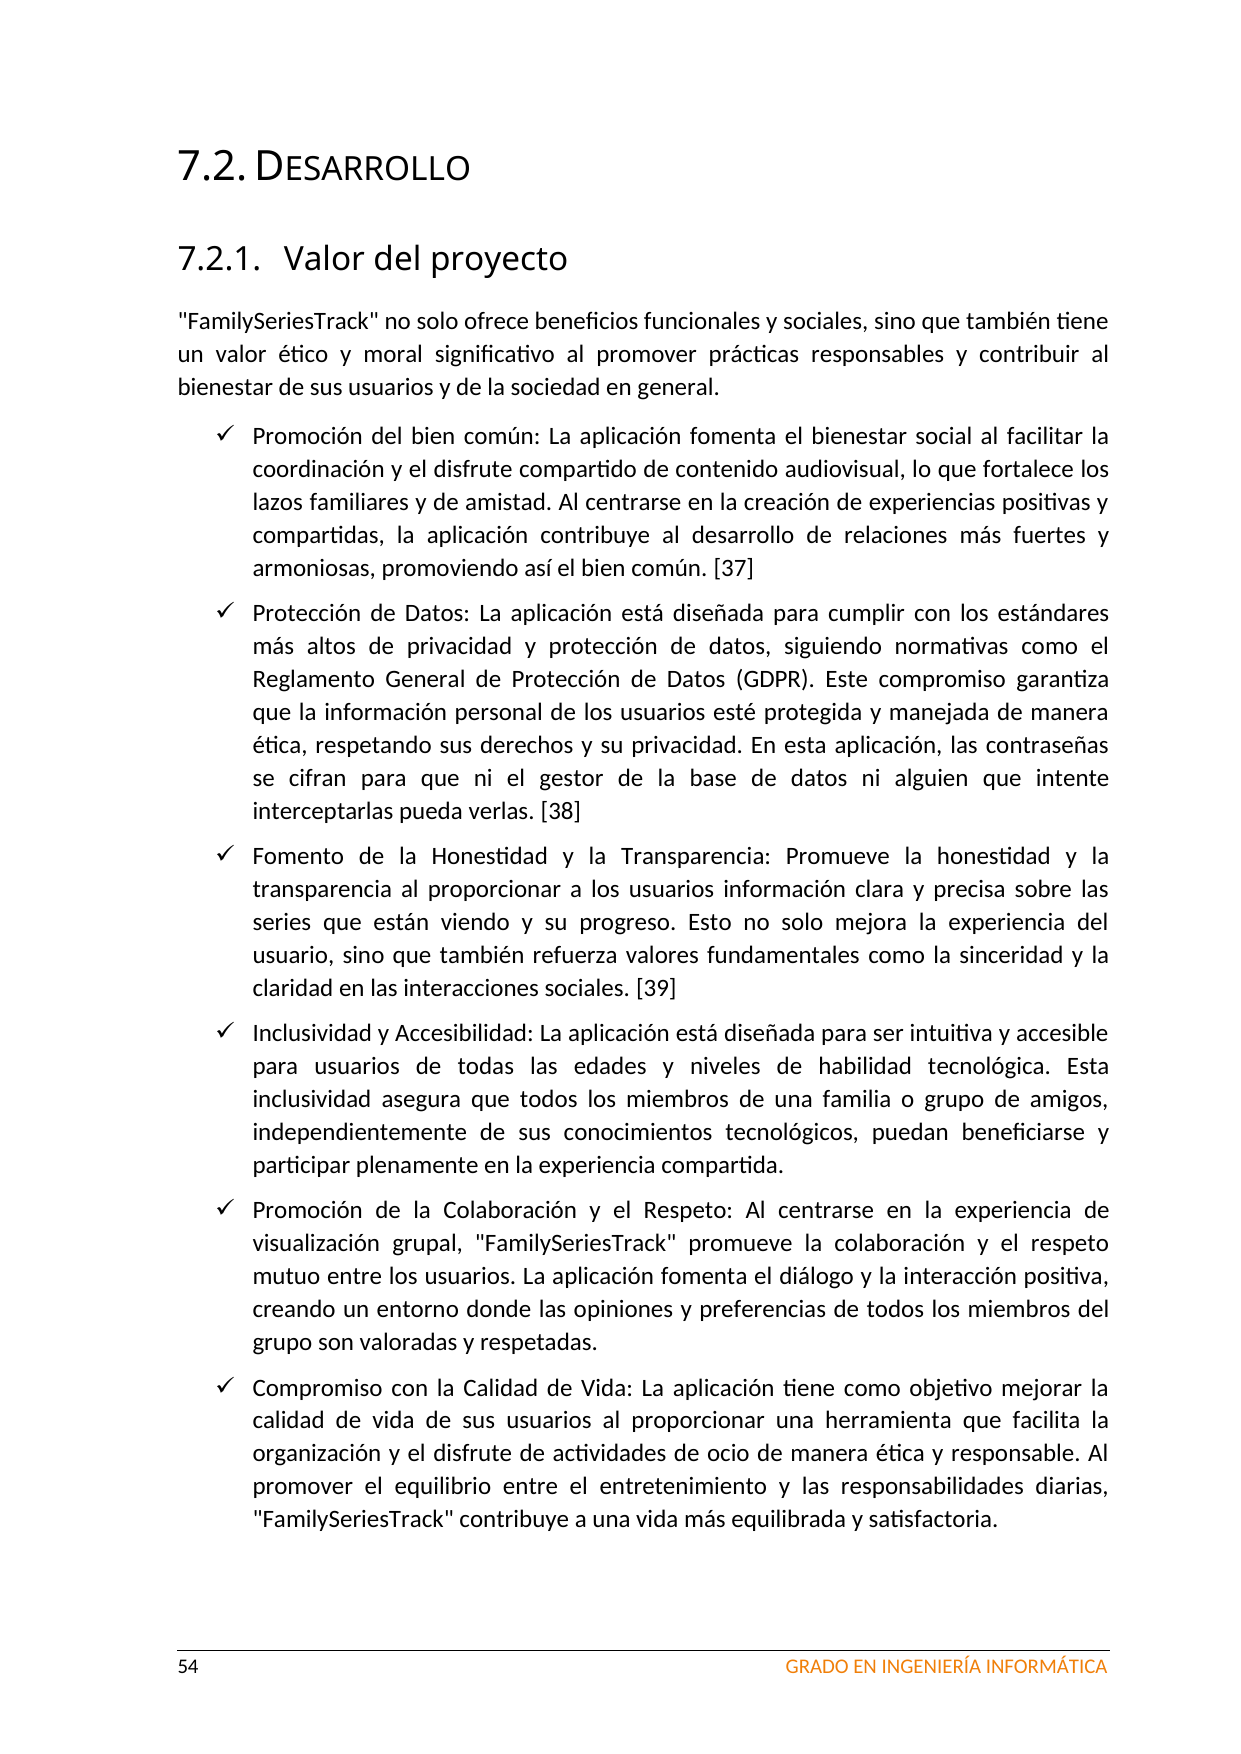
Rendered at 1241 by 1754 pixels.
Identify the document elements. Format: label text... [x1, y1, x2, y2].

list Promoción de la Colaboración y el Respeto: Al centrarse en la experiencia de visualización grupal, "FamilySeriesTrack" promueve la colaboración y el respeto mutuo entre los usuarios. La aplicación fomenta el diálogo y la interacción positiva, creando un entorno donde las opiniones y preferencias de todos los miembros del grupo son valoradas y respetadas. [215, 1194, 1110, 1357]
list Inclusividad y Accesibilidad: La aplicación está diseñada para ser intuitiva y accesible para usuarios de todas las edades y niveles de habilidad tecnológica. Esta inclusividad asegura que todos los miembros de una familia o grupo de amigos, independientemente de sus conocimientos tecnológicos, puedan beneficiarse y participar plenamente en la experiencia compartida. [215, 1017, 1110, 1180]
subtitle Desarrollo [177, 136, 1110, 193]
list Fomento de la Honestidad y la Transparencia: Promueve la honestidad y la transparencia al proporcionar a los usuarios información clara y precisa sobre las series que están viendo y su progreso. Esto no solo mejora la experiencia del usuario, sino que también refuerza valores fundamentales como la sinceridad y la claridad en las interacciones sociales. [215, 840, 1110, 1003]
text "FamilySeriesTrack" no solo ofrece beneficios funcionales y sociales, sino que también tiene un valor ético y moral significativo al promover prácticas responsables y contribuir al bienestar de sus usuarios y de la sociedad en general. [177, 305, 1110, 401]
list Promoción del bien común: La aplicación fomenta el bienestar social al facilitar la coordinación y el disfrute compartido de contenido audiovisual, lo que fortalece los lazos familiares y de amistad. Al centrarse en la creación de experiencias positivas y compartidas, la aplicación contribuye al desarrollo de relaciones más fuertes y armoniosas, promoviendo así el bien común. [215, 420, 1110, 583]
list Compromiso con la Calidad de Vida: La aplicación tiene como objetivo mejorar la calidad de vida de sus usuarios al proporcionar una herramienta que facilita la organización y el disfrute de actividades de ocio de manera ética y responsable. Al promover el equilibrio entre el entretenimiento y las responsabilidades diarias, "FamilySeriesTrack" contribuye a una vida más equilibrada y satisfactoria. [215, 1372, 1110, 1534]
subtitle Valor del proyecto [177, 234, 1110, 280]
list Protección de Datos: La aplicación está diseñada para cumplir con los estándares más altos de privacidad y protección de datos, siguiendo normativas como el Reglamento General de Protección de Datos (GDPR). Este compromiso garantiza que la información personal de los usuarios esté protegida y manejada de manera ética, respetando sus derechos y su privacidad. En esta aplicación, las contraseñas se cifran para que ni el gestor de la base de datos ni alguien que intente interceptarlas pueda verlas. [215, 597, 1110, 826]
